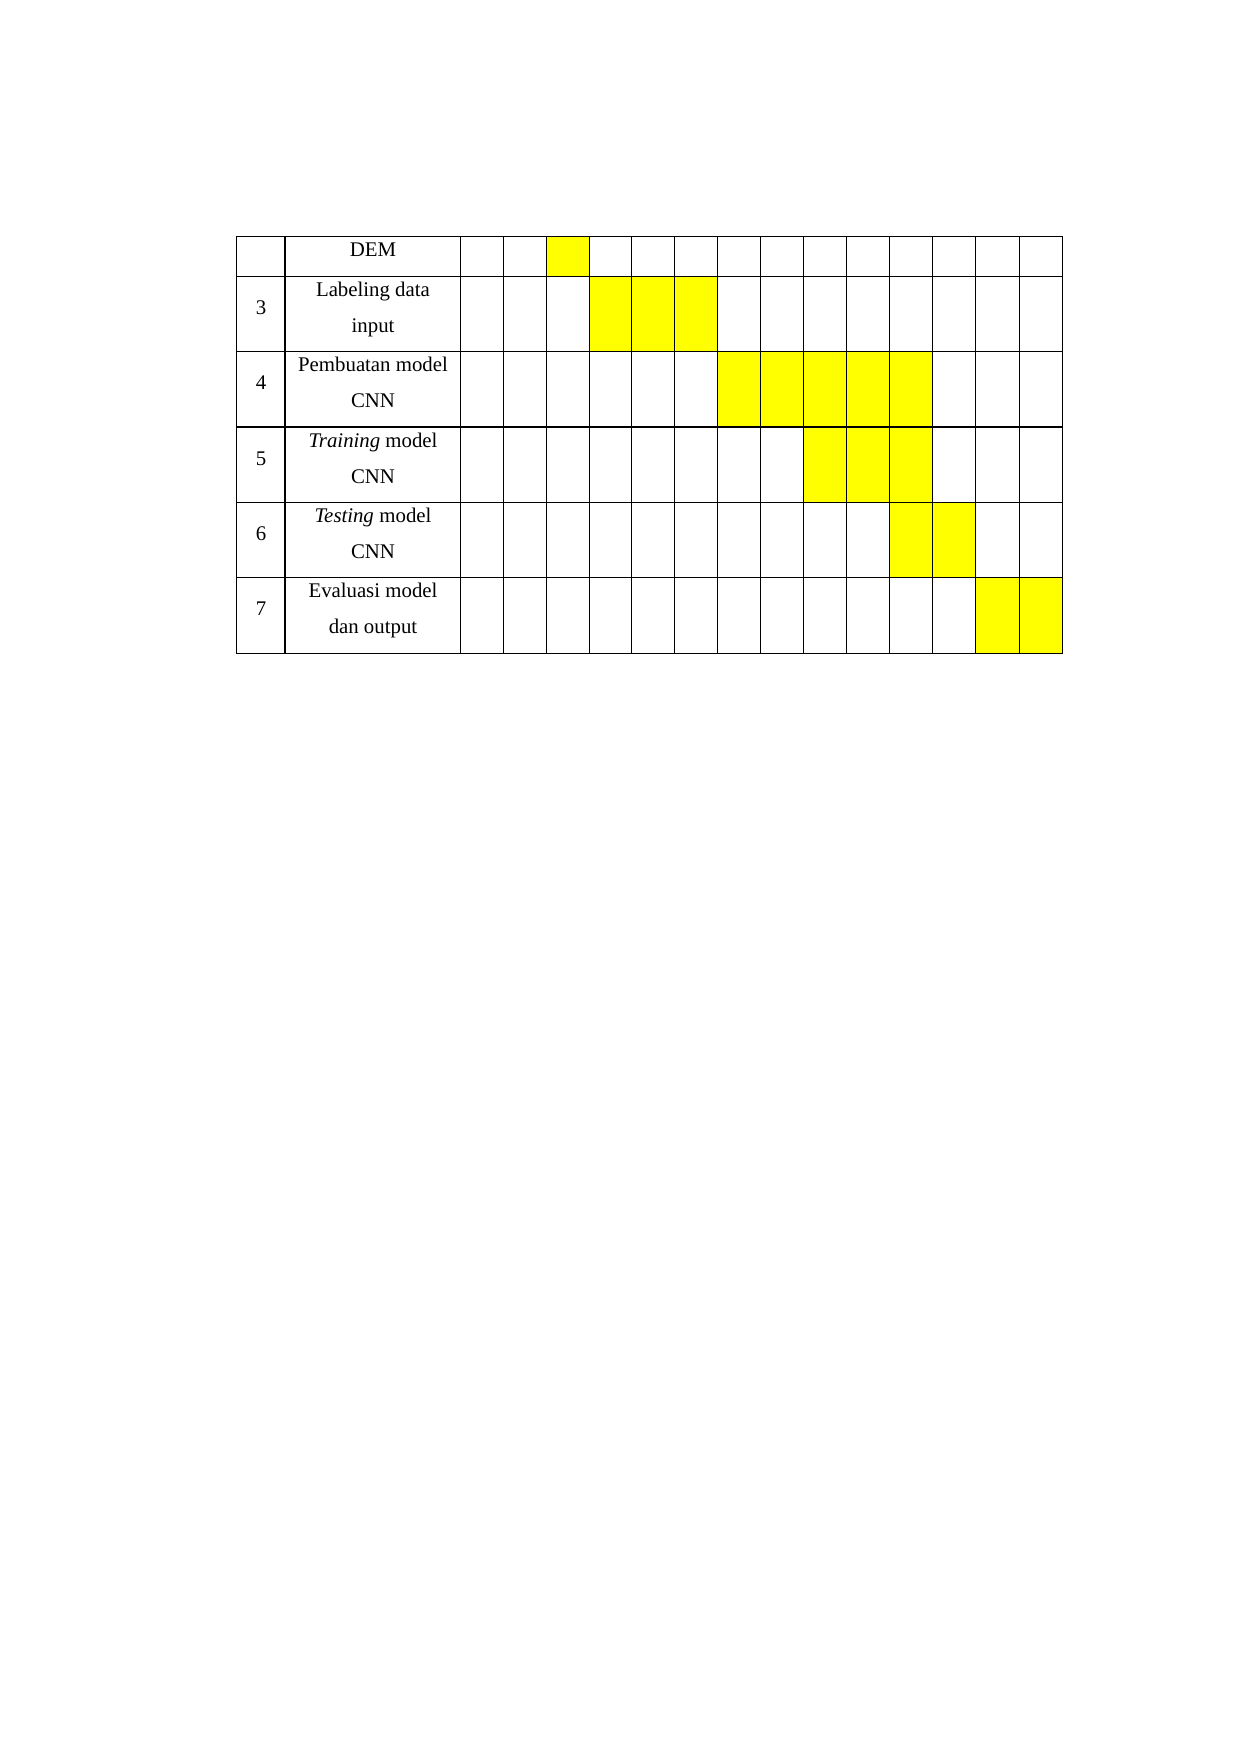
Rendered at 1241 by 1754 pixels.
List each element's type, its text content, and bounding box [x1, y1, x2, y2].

table_cell [761, 578, 803, 653]
table_cell [847, 578, 889, 653]
table_cell [890, 237, 932, 276]
table_cell 4 [237, 352, 284, 426]
table_cell [632, 237, 674, 276]
table_cell [1020, 503, 1062, 577]
table_cell 3 [237, 277, 284, 351]
table_cell [976, 503, 1019, 577]
table_cell [461, 503, 503, 577]
table_cell [804, 237, 846, 276]
table_cell [933, 237, 975, 276]
table_cell [461, 277, 503, 351]
table_cell [675, 428, 717, 502]
table_cell [590, 237, 631, 276]
table_cell [461, 352, 503, 426]
table_cell 2 [237, 237, 284, 276]
table_cell [1020, 428, 1062, 502]
table_cell 6 [237, 503, 284, 577]
table_cell [590, 428, 631, 502]
table_cell [590, 277, 631, 351]
table_cell [632, 352, 674, 426]
table_cell [847, 503, 889, 577]
table_cell [590, 352, 631, 426]
table_cell [675, 277, 717, 351]
table_cell [547, 503, 589, 577]
table_cell Labeling data input [286, 277, 460, 351]
table_cell [675, 237, 717, 276]
table_cell [976, 237, 1019, 276]
table_cell Pembuatan model CNN [286, 352, 460, 426]
table_cell 5 [237, 428, 284, 502]
table_cell [590, 578, 631, 653]
table_cell [761, 237, 803, 276]
table_cell [461, 428, 503, 502]
table_cell [933, 578, 975, 653]
table_cell [547, 352, 589, 426]
table_cell [847, 352, 889, 426]
table_cell [804, 277, 846, 351]
table_cell [504, 352, 546, 426]
table_cell [547, 277, 589, 351]
table_cell [718, 237, 760, 276]
table_cell [890, 277, 932, 351]
table_cell [890, 578, 932, 653]
table_cell [804, 503, 846, 577]
table_cell 7 [237, 578, 284, 653]
table_cell [675, 578, 717, 653]
table_cell [976, 352, 1019, 426]
table_cell [933, 277, 975, 351]
table_cell [890, 428, 932, 502]
table_cell [590, 503, 631, 577]
table_cell [804, 428, 846, 502]
table_cell [461, 578, 503, 653]
table_cell Training model CNN [286, 428, 460, 502]
table_cell [632, 503, 674, 577]
table_cell [504, 503, 546, 577]
table_cell [761, 428, 803, 502]
table_cell [504, 578, 546, 653]
table_cell [504, 237, 546, 276]
table_cell [804, 352, 846, 426]
table_cell [675, 352, 717, 426]
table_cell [286, 237, 460, 276]
table_cell [718, 352, 760, 426]
table_cell [718, 428, 760, 502]
table_cell [804, 578, 846, 653]
table_cell [976, 277, 1019, 351]
table_cell [632, 277, 674, 351]
table_cell [504, 428, 546, 502]
table_cell [761, 503, 803, 577]
table_cell [761, 352, 803, 426]
table_cell [718, 503, 760, 577]
table_cell [504, 277, 546, 351]
table_cell [847, 237, 889, 276]
table_cell [1020, 352, 1062, 426]
table_cell [933, 428, 975, 502]
table_cell [547, 428, 589, 502]
table_cell Evaluasi model dan output [286, 578, 460, 653]
table_cell [933, 503, 975, 577]
table_cell [675, 503, 717, 577]
table_cell [847, 428, 889, 502]
table_cell [1020, 277, 1062, 351]
table_cell [976, 428, 1019, 502]
table_cell Testing model CNN [286, 503, 460, 577]
table_cell [632, 578, 674, 653]
table_cell [1020, 578, 1062, 653]
table_cell [890, 352, 932, 426]
table_cell [933, 352, 975, 426]
table_cell [547, 237, 589, 276]
table_cell [761, 277, 803, 351]
table_cell [461, 237, 503, 276]
table_cell [718, 277, 760, 351]
table_cell [718, 578, 760, 653]
table_cell [1020, 237, 1062, 276]
table_cell [847, 277, 889, 351]
table_cell [976, 578, 1019, 653]
table_cell [547, 578, 589, 653]
table_cell [632, 428, 674, 502]
table_cell [890, 503, 932, 577]
